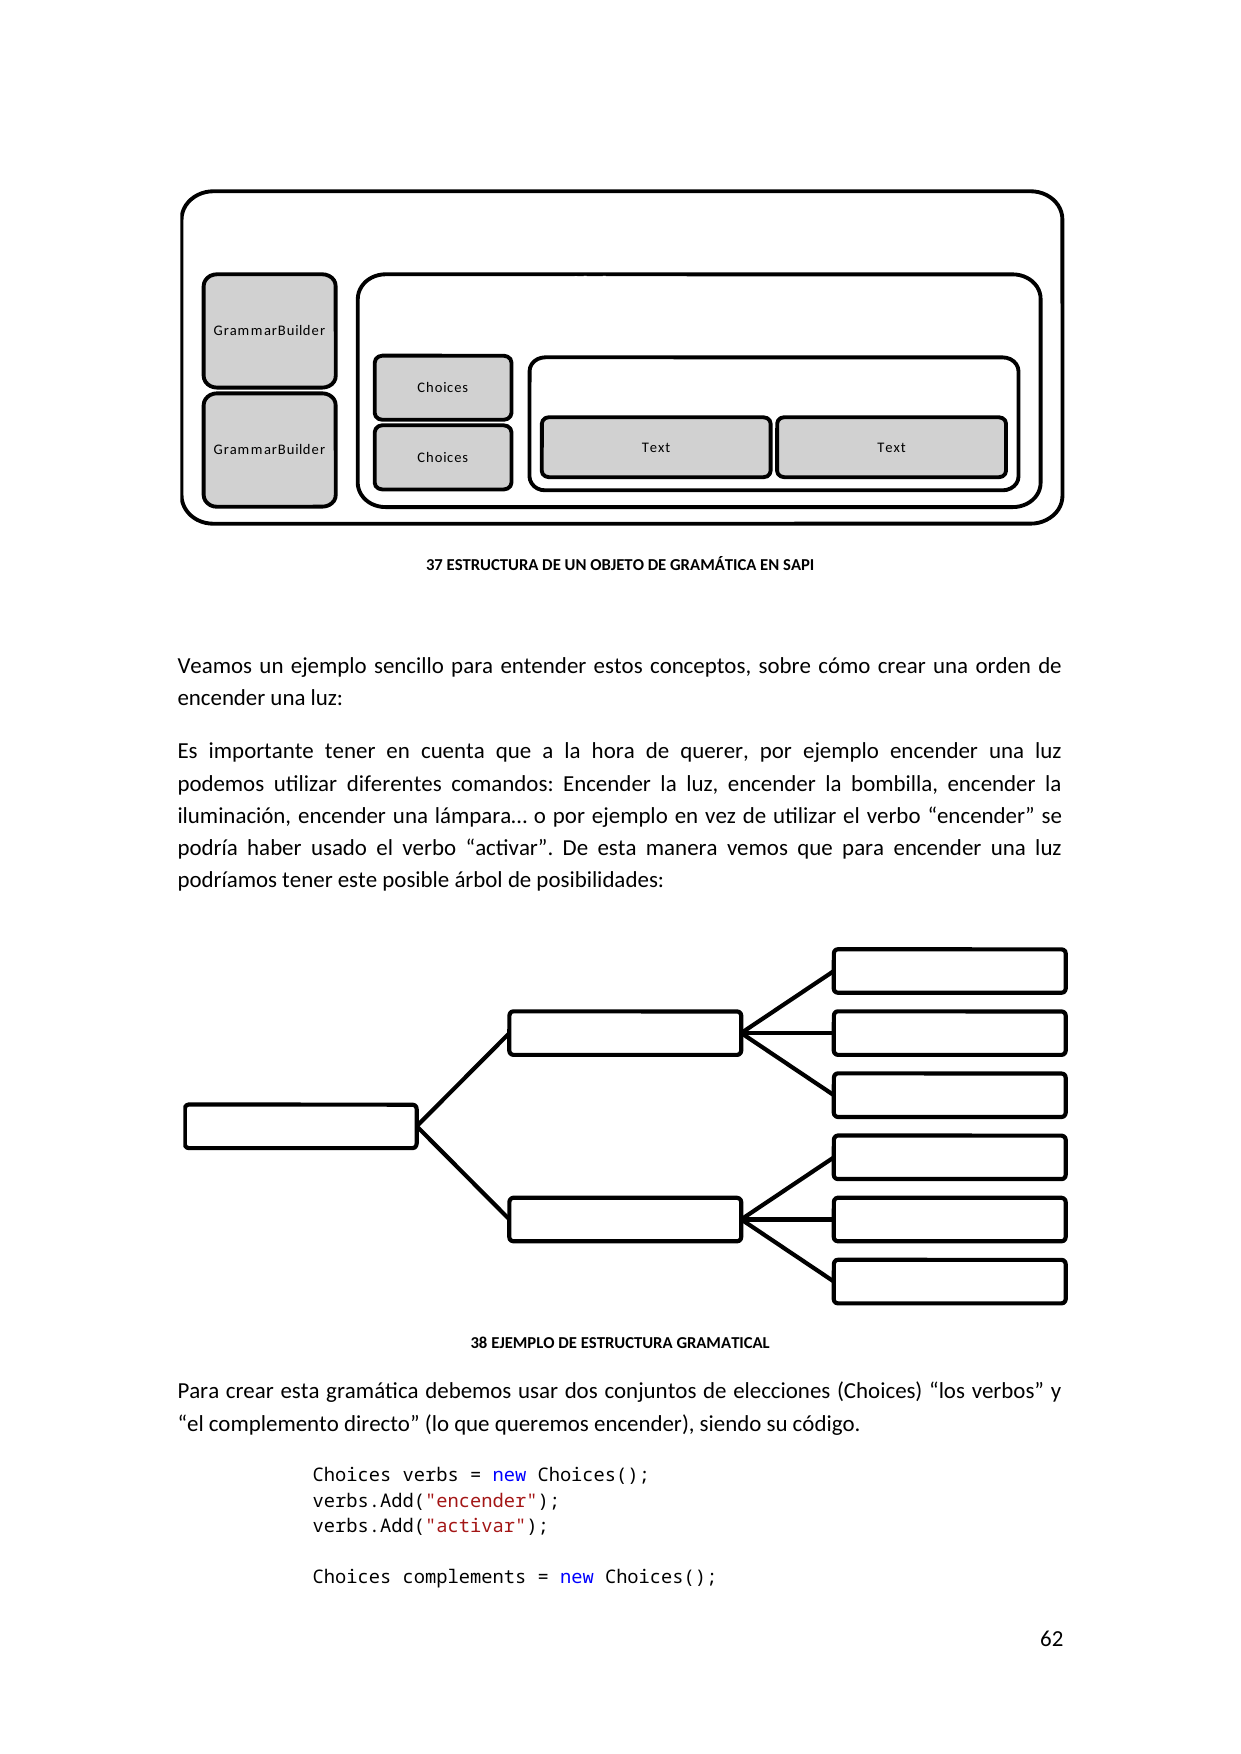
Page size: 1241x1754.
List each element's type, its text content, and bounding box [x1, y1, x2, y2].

text Para crear esta gramática debemos usar dos conjuntos de elecciones (Choices) “los verbos” y “el complemento directo” (lo que queremos encender), siendo su código. [177, 1377, 1063, 1437]
text Choices verbs = new Choices(); [177, 1462, 1063, 1487]
text verbs.Add("encender"); [177, 1487, 1063, 1513]
text Choices complements = new Choices(); [177, 1564, 1063, 1589]
text verbs.Add("activar"); [177, 1513, 1063, 1538]
text Veamos un ejemplo sencillo para entender estos conceptos, sobre cómo crear una orden de encender una luz: [177, 651, 1063, 711]
text Es importante tener en cuenta que a la hora de querer, por ejemplo encender una luz podemos utilizar diferentes comandos: Encender la luz, encender la bombilla, encender la iluminación, encender una lámpara… o por ejemplo en vez de utilizar el verbo “encender” se podría haber usado el verbo “activar”. De esta manera vemos que para encender una luz podríamos tener este posible árbol de posibilidades: [177, 736, 1063, 893]
